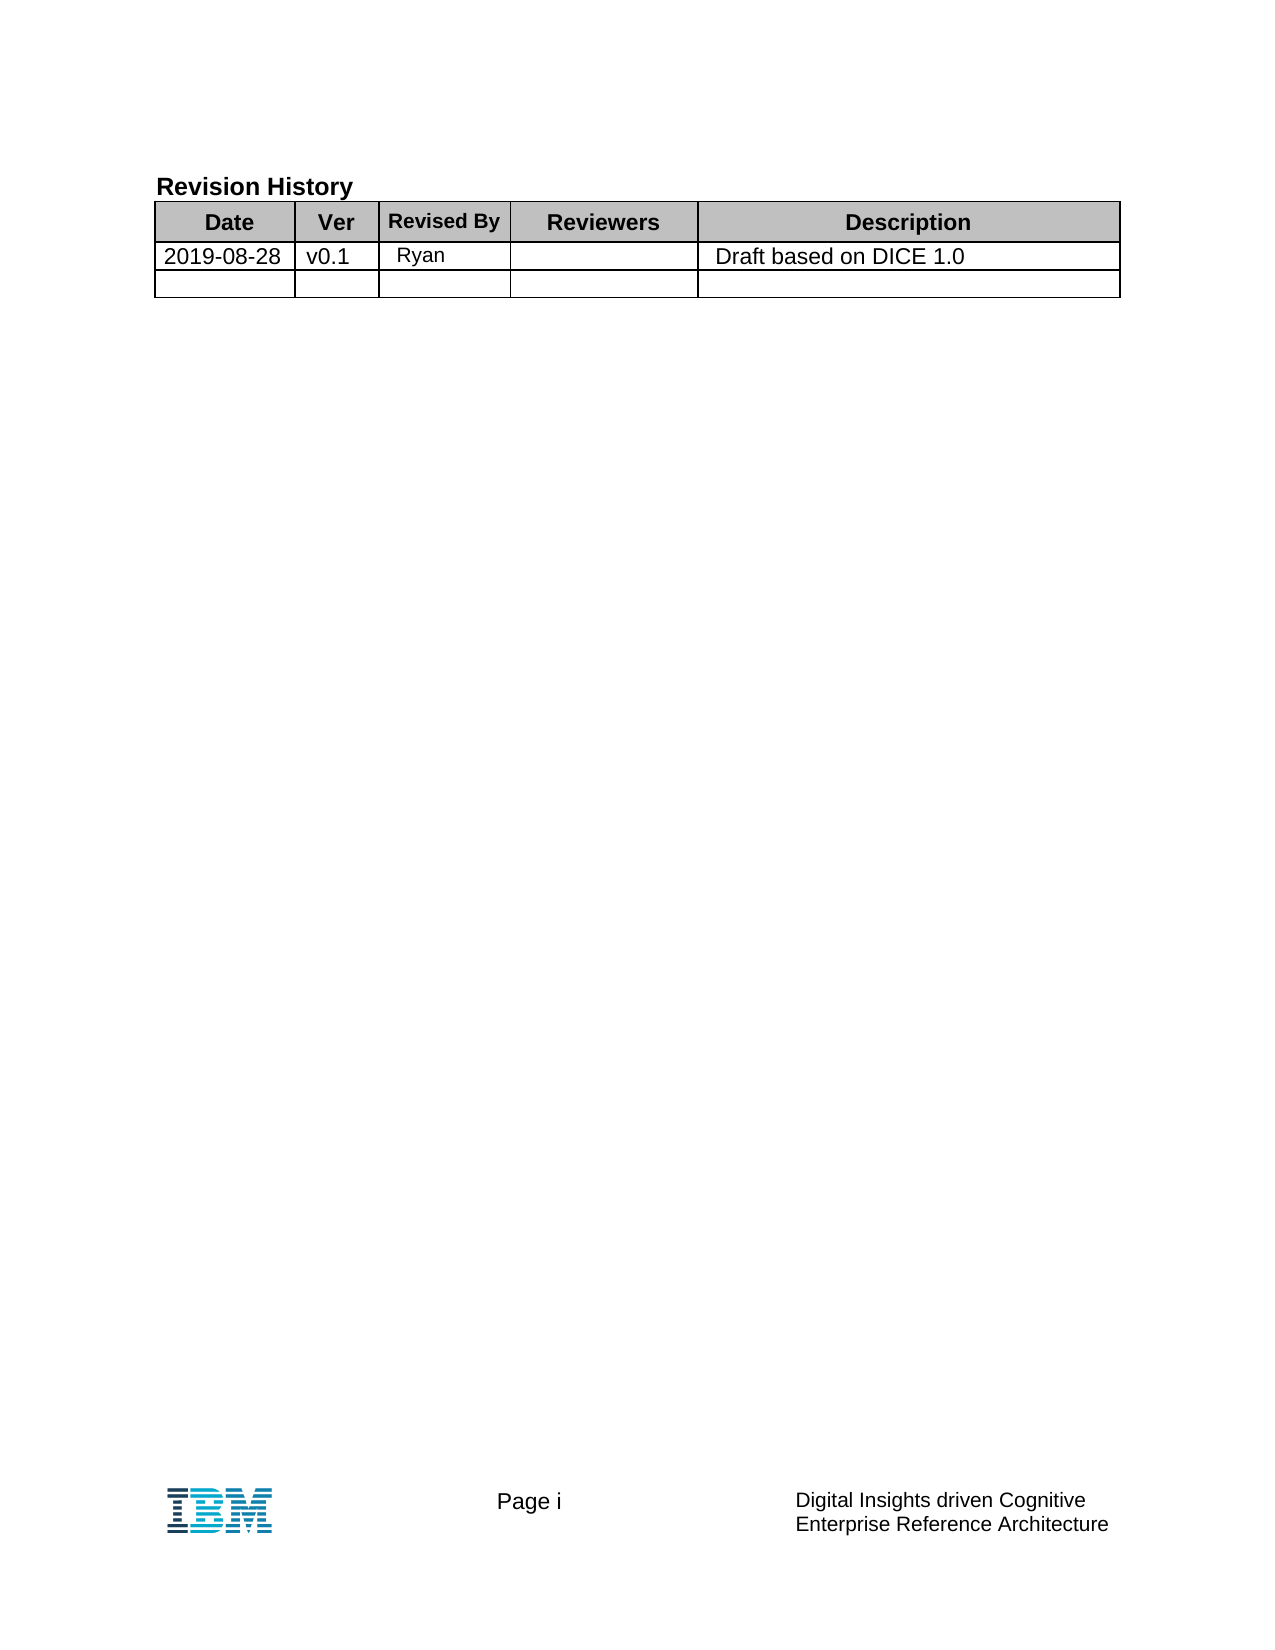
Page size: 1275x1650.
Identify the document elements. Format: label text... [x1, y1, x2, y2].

table_header Revised By [380, 202, 510, 241]
table_header Description [699, 202, 1119, 241]
table_cell [156, 271, 294, 297]
table_cell [380, 271, 510, 297]
text Revision History [156, 172, 1125, 201]
picture [167, 1488, 272, 1533]
table_cell v0.1 [296, 243, 378, 269]
table_cell Ryan [380, 243, 510, 269]
table_header Date [156, 202, 294, 241]
table_cell [511, 271, 697, 297]
table_cell [511, 243, 697, 269]
table_cell 2019-08-28 [156, 243, 294, 269]
table_cell [296, 271, 378, 297]
table_cell [699, 271, 1119, 297]
table_header Reviewers [511, 202, 697, 241]
table_cell Draft based on DICE 1.0 [699, 243, 1119, 269]
table_header Ver [296, 202, 378, 241]
